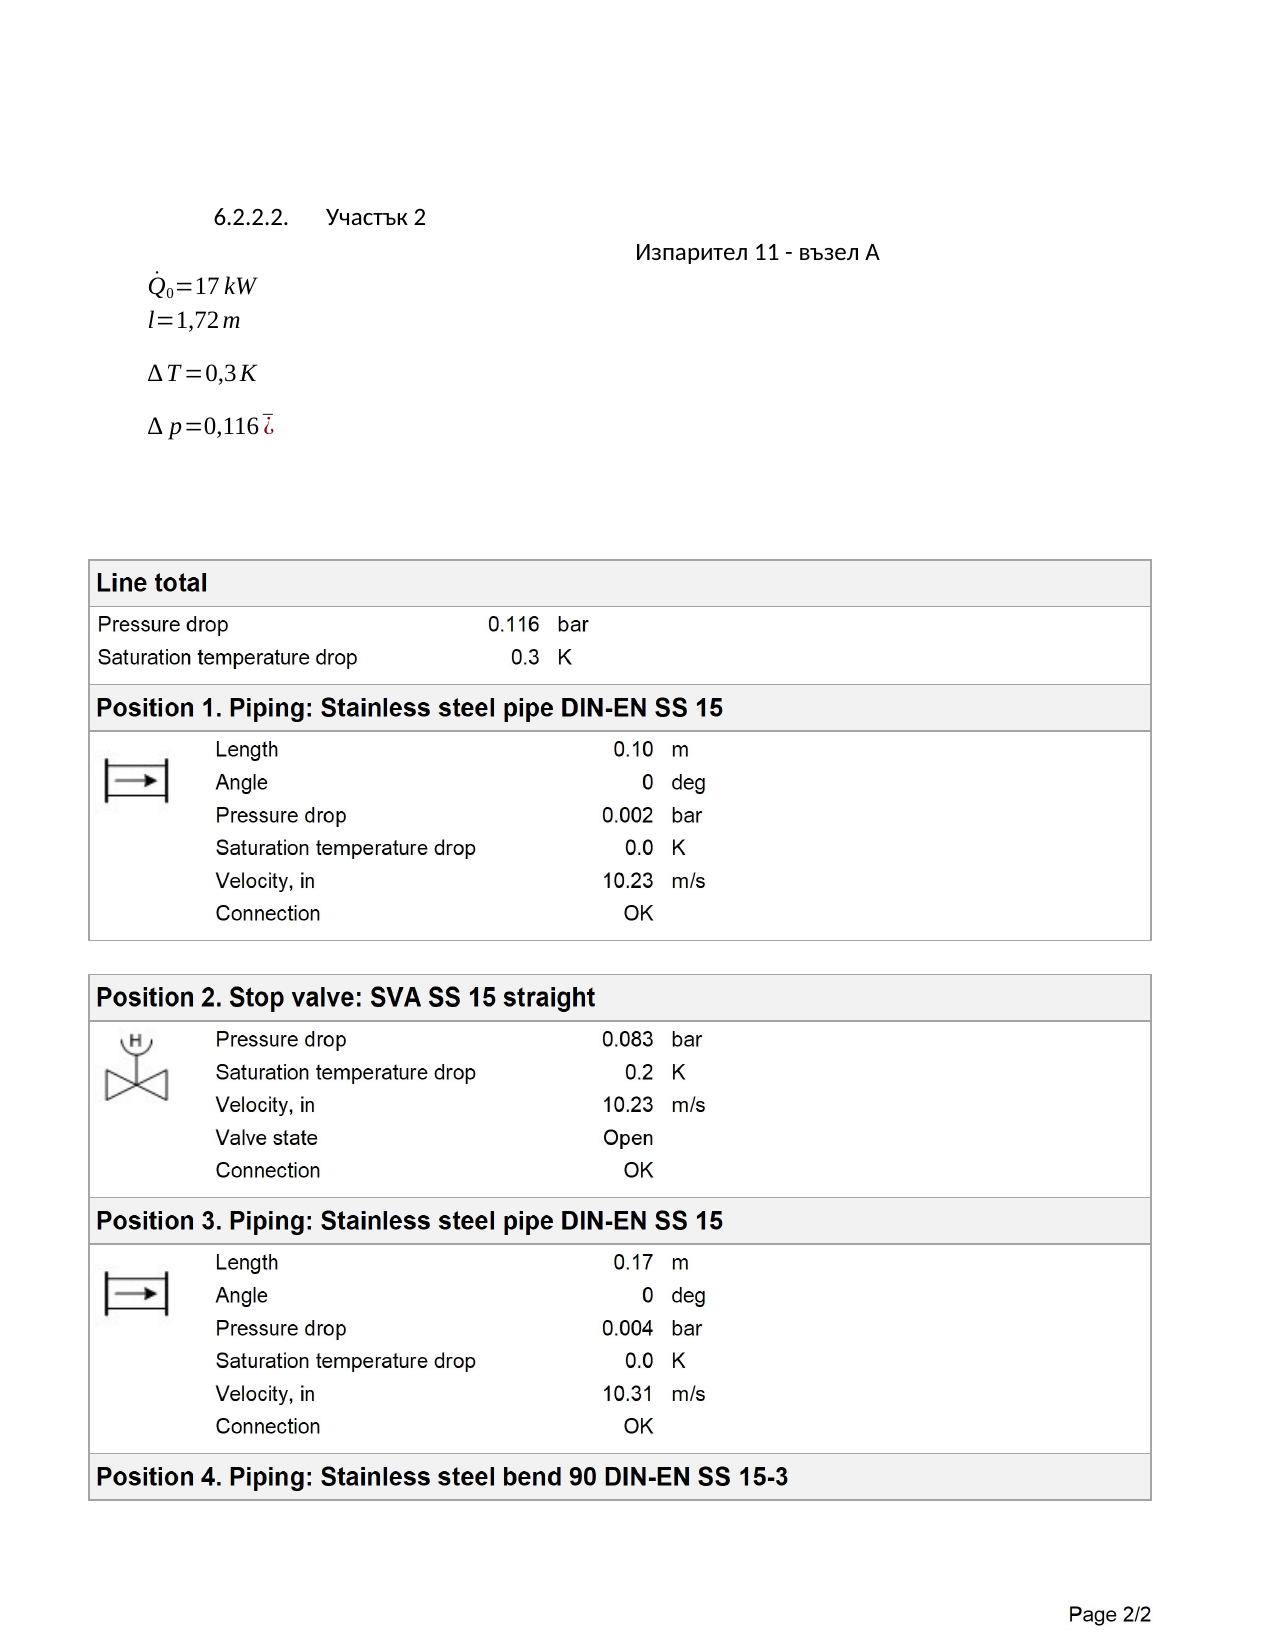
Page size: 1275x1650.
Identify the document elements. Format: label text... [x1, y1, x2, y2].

list Участък 2 [213, 201, 1127, 231]
picture [598, 1022, 656, 1187]
picture [940, 1579, 1154, 1650]
picture [90, 976, 1150, 1017]
picture [90, 561, 1150, 602]
picture [94, 1251, 178, 1335]
picture [90, 686, 1150, 727]
picture [94, 738, 178, 822]
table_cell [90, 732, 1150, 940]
picture [212, 1245, 586, 1443]
picture [212, 1022, 586, 1187]
picture [484, 607, 542, 674]
picture [212, 732, 586, 930]
picture [90, 1455, 1150, 1496]
picture [668, 732, 709, 897]
picture [598, 1245, 656, 1443]
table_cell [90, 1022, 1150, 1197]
list Изпарител 11 - възел A [635, 236, 1127, 266]
picture [554, 607, 591, 674]
picture [94, 607, 472, 674]
picture [668, 1245, 709, 1410]
picture [668, 1022, 709, 1121]
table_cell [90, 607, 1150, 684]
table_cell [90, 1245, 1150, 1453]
picture [90, 1199, 1150, 1240]
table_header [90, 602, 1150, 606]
picture [94, 1028, 178, 1112]
picture [598, 732, 656, 930]
